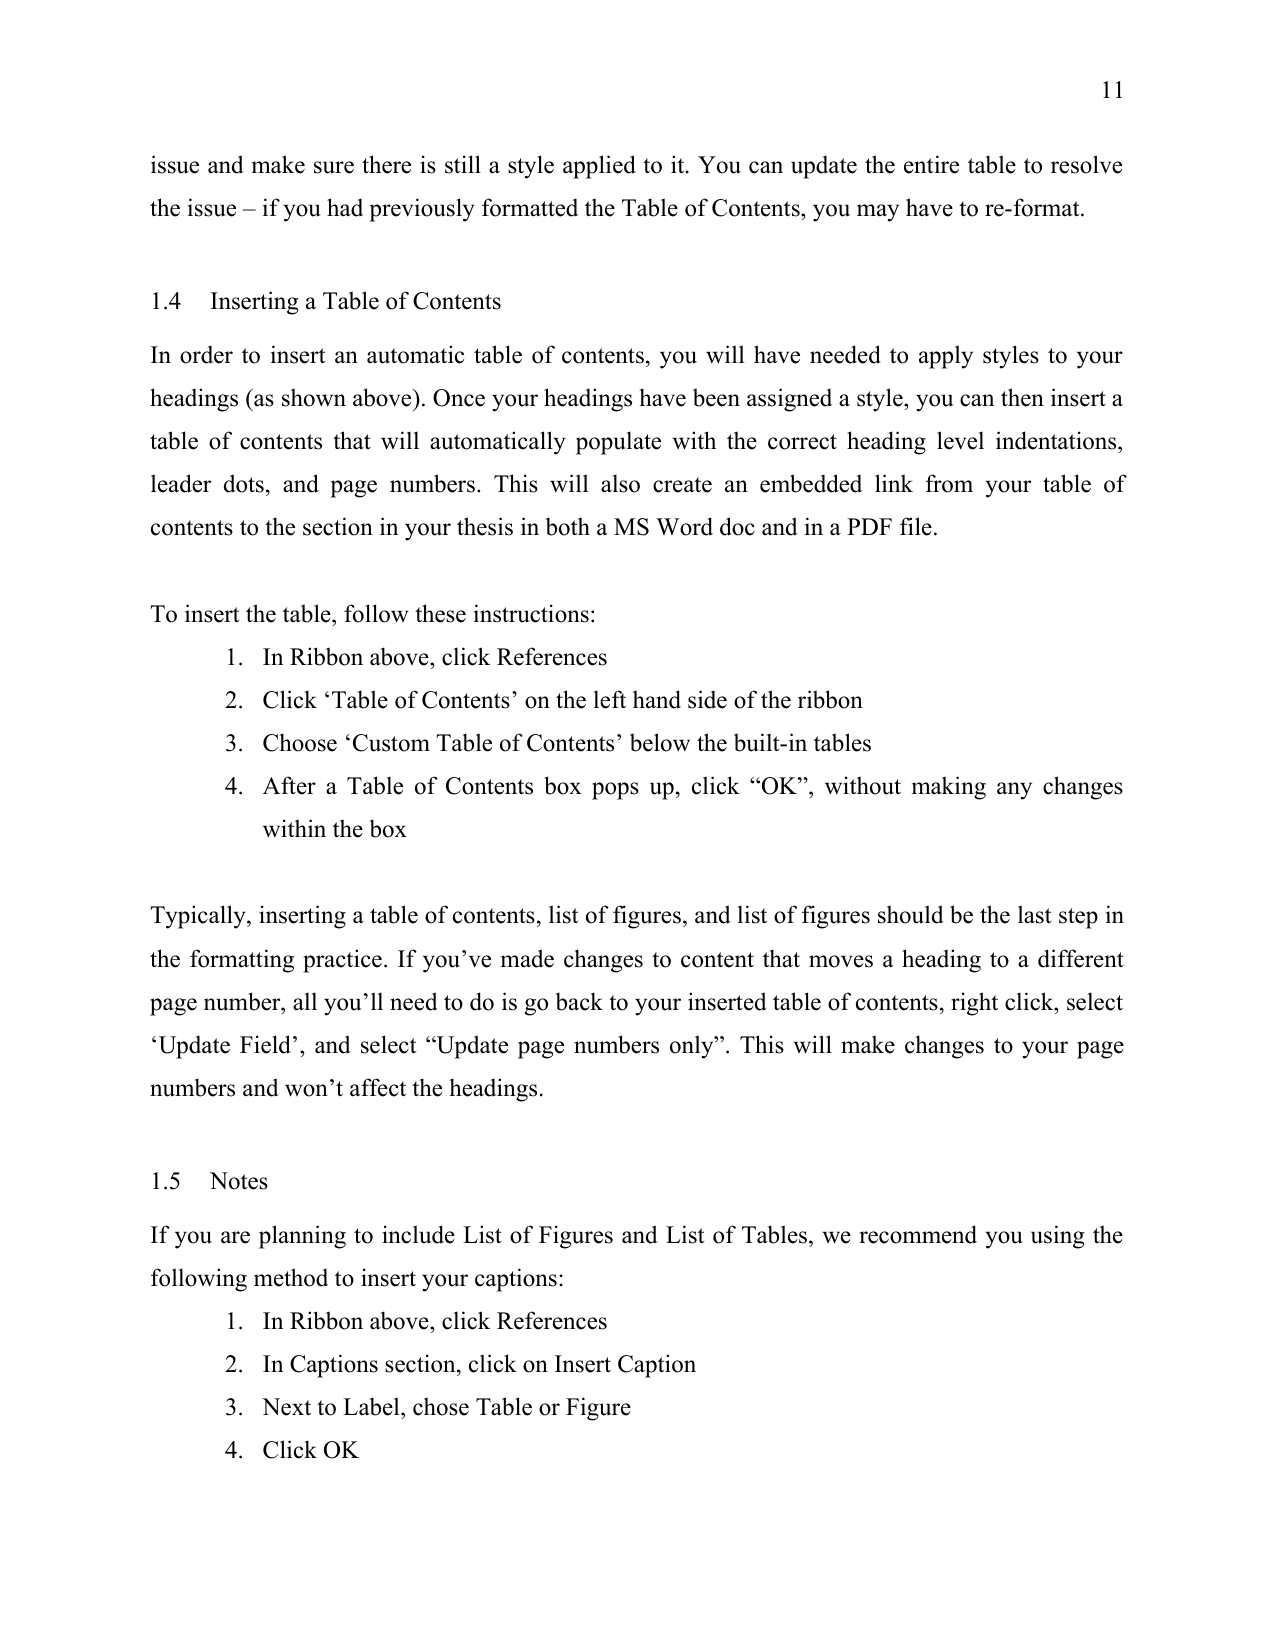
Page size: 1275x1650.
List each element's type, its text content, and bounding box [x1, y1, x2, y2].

list In Captions section, click on Insert Caption [225, 1349, 1125, 1378]
list Click ‘Table of Contents’ on the left hand side of the ribbon [225, 685, 1125, 714]
subtitle Notes [150, 1166, 1125, 1195]
list In Ribbon above, click References [225, 642, 1125, 671]
subtitle Inserting a Table of Contents [150, 286, 1125, 315]
text In order to insert an automatic table of contents, you will have needed to apply styles to your headings (as shown above). Once your headings have been assigned a style, you can then insert a table of contents that will automatically populate with the correct heading level indentations, leader dots, and page numbers. This will also create an embedded link from your table of contents to the section in your thesis in both a MS Word doc and in a PDF file. [150, 340, 1125, 541]
list Next to Label, chose Table or Figure [225, 1392, 1125, 1421]
text If you are planning to include List of Figures and List of Tables, we recommend you using the following method to insert your captions: [150, 1220, 1125, 1292]
list In Ribbon above, click References [225, 1306, 1125, 1335]
list After a Table of Contents box pops up, click “OK”, without making any changes within the box [225, 771, 1125, 843]
text Typically, inserting a table of contents, list of figures, and list of figures should be the last step in the formatting practice. If you’ve made changes to content that moves a heading to a different page number, all you’ll need to do is go back to your inserted table of contents, right click, select ‘Update Field’, and select “Update page numbers only”. This will make changes to your page numbers and won’t affect the headings. [150, 901, 1125, 1102]
text To insert the table, follow these instructions: [150, 599, 1125, 627]
list Choose ‘Custom Table of Contents’ below the built-in tables [225, 728, 1125, 757]
list Click OK [225, 1436, 1125, 1464]
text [150, 150, 1125, 222]
